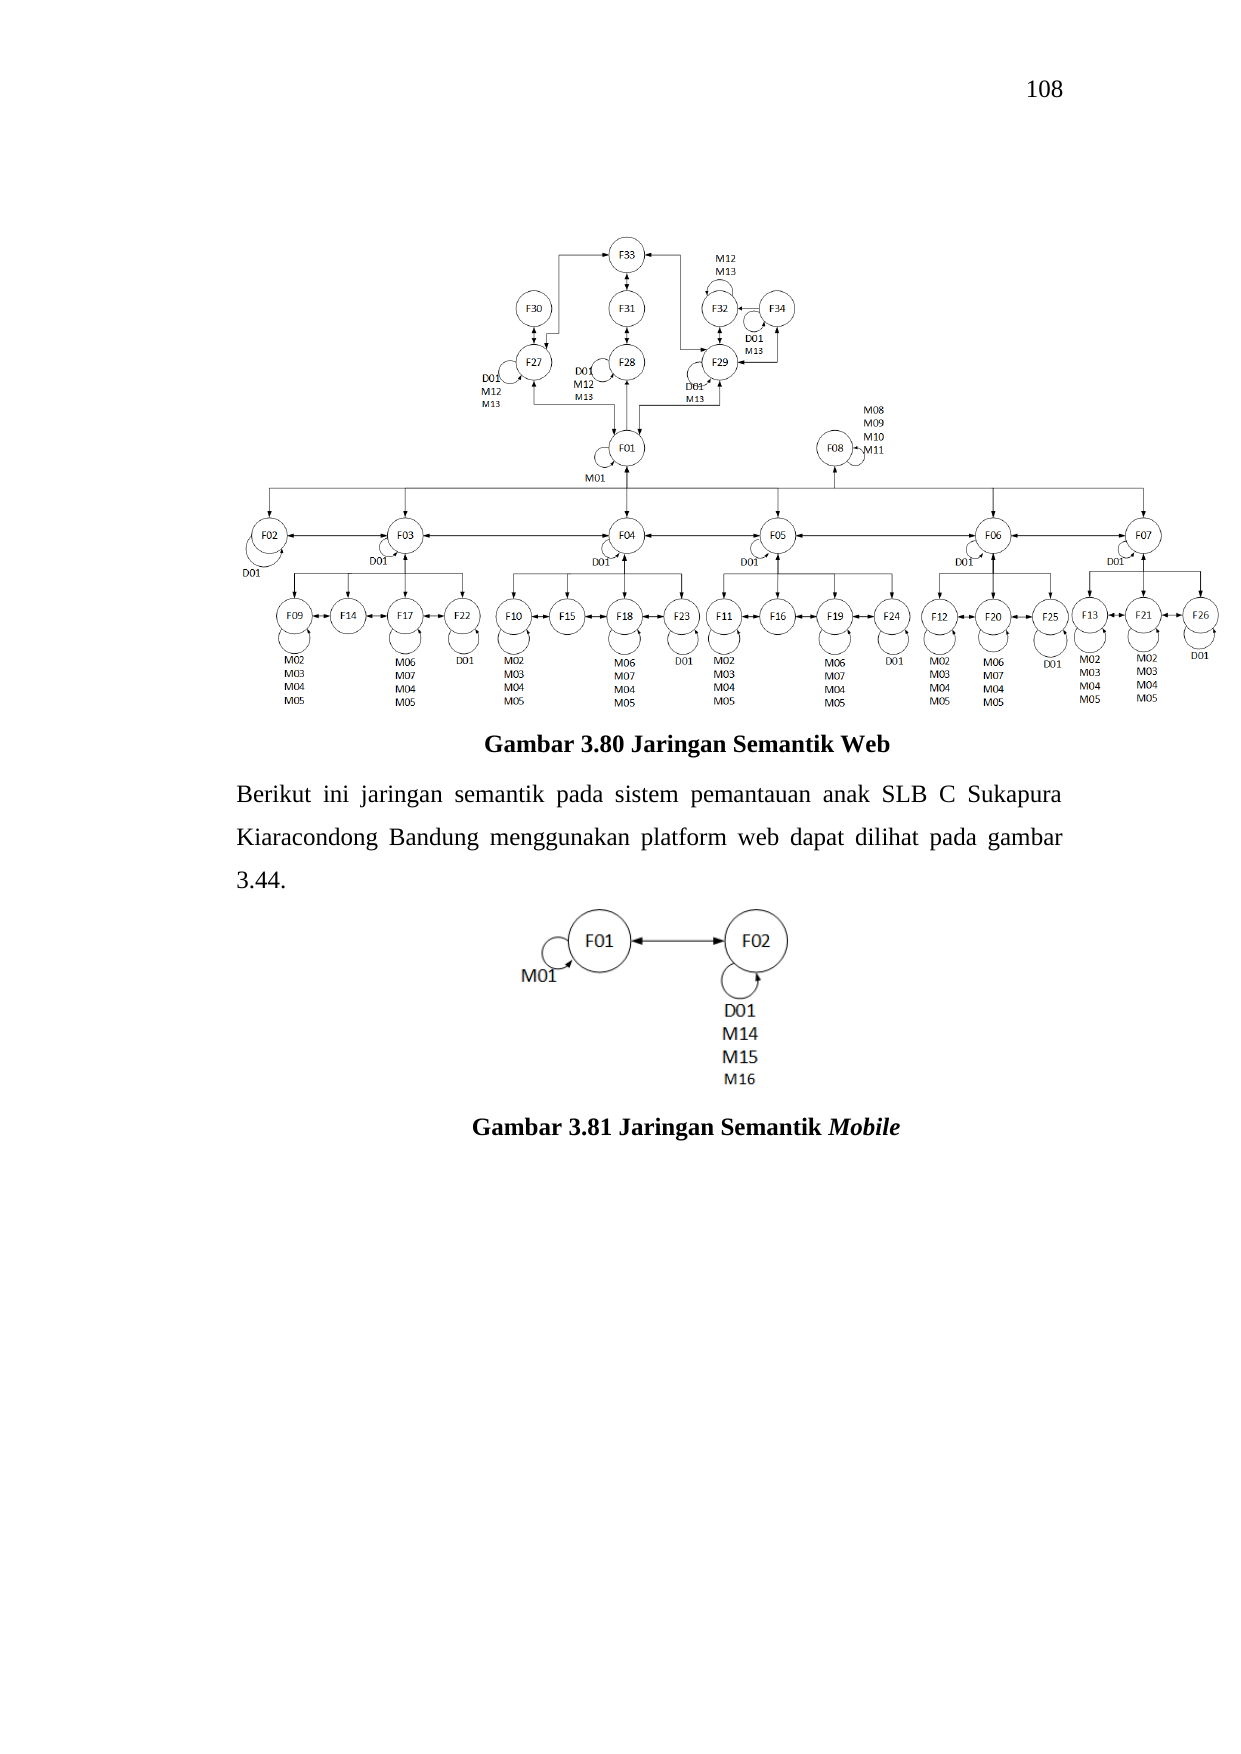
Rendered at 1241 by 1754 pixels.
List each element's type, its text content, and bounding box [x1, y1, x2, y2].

picture [510, 908, 789, 1098]
picture [236, 236, 1219, 715]
text Berikut ini jaringan semantik pada sistem pemantauan anak SLB C Sukapura Kiaracondong Bandung menggunakan platform web dapat dilihat pada gambar 3.44. [236, 779, 1063, 894]
